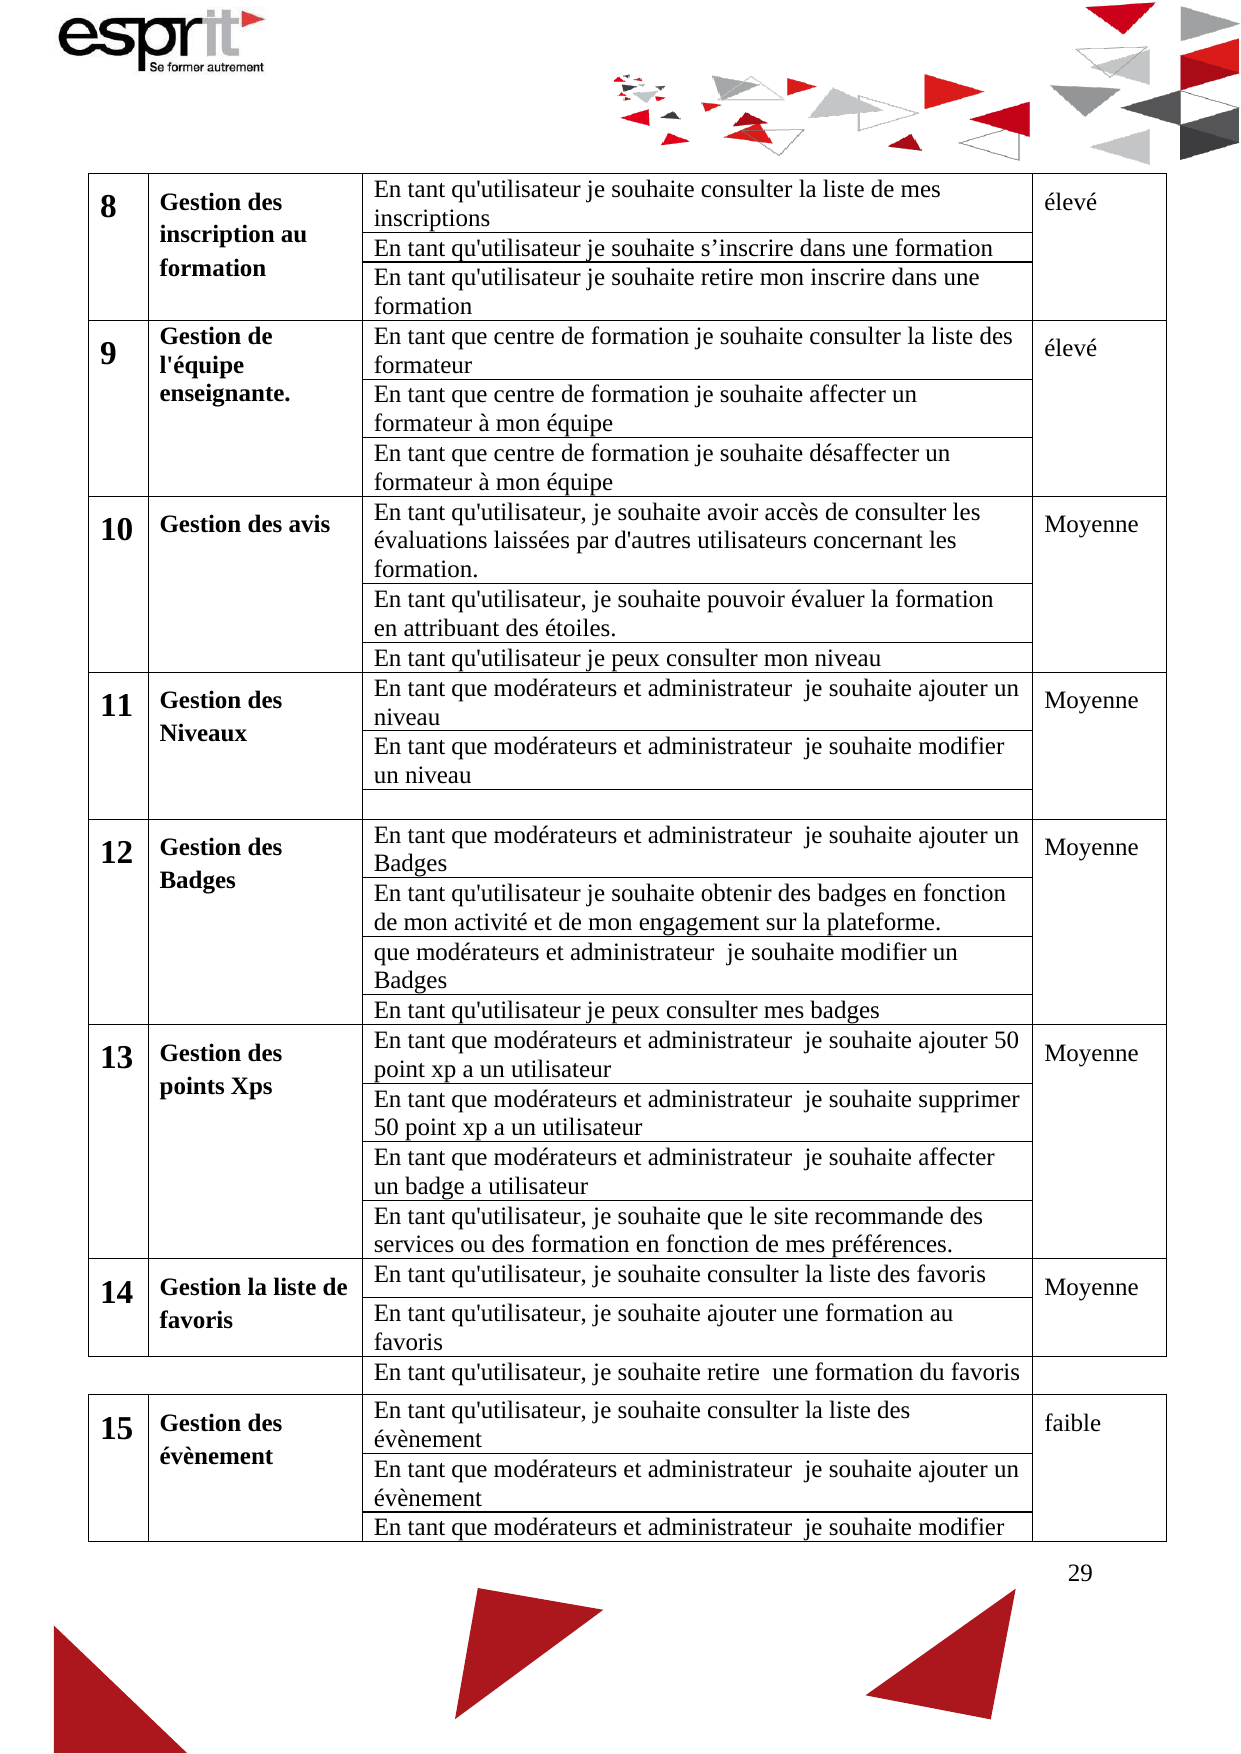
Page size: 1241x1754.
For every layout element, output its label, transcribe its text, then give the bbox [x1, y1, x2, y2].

table_cell En tant qu'utilisateur, je souhaite retire une formation du favoris [363, 1357, 1032, 1394]
table_cell En tant que modérateurs et administrateur je souhaite ajouter un évènement [363, 1454, 1032, 1511]
table_cell En tant que centre de formation je souhaite affecter un formateur à mon équipe [363, 380, 1032, 437]
table_cell En tant qu'utilisateur, je souhaite pouvoir évaluer la formation en attribuant des étoiles. [363, 584, 1032, 642]
table_cell En tant que modérateurs et administrateur je souhaite modifier un évènement [363, 1513, 1032, 1541]
table_cell En tant que centre de formation je souhaite consulter la liste des formateur [363, 321, 1032, 378]
table_cell [363, 790, 1032, 819]
table_cell En tant que modérateurs et administrateur je souhaite modifier un niveau [363, 731, 1032, 789]
table_cell En tant qu'utilisateur, je souhaite que le site recommande des services ou des formation en fonction de mes préférences. [363, 1201, 1032, 1258]
picture [613, 0, 1241, 167]
table_cell En tant qu'utilisateur je souhaite s’inscrire dans une formation [363, 233, 1032, 261]
table_cell Gestion des Niveaux [149, 673, 362, 819]
table_cell 14 [89, 1259, 148, 1356]
table_cell Moyenne [1033, 820, 1166, 1024]
table_cell Moyenne [1033, 673, 1166, 819]
table_cell En tant que modérateurs et administrateur je souhaite ajouter 50 point xp a un utilisateur [363, 1025, 1032, 1083]
table_cell En tant qu'utilisateur je peux consulter mes badges [363, 995, 1032, 1024]
table_cell En tant qu'utilisateur, je souhaite ajouter une formation au favoris [363, 1298, 1032, 1356]
table_cell faible [1033, 1395, 1166, 1541]
table_cell En tant qu'utilisateur je souhaite obtenir des badges en fonction de mon activité et de mon engagement sur la plateforme. [363, 878, 1032, 936]
table_cell Gestion des inscription au formation [149, 174, 362, 320]
table_cell 8 [89, 174, 148, 320]
picture [54, 7, 269, 75]
table_cell En tant que modérateurs et administrateur je souhaite ajouter un niveau [363, 673, 1032, 730]
table_cell Moyenne [1033, 1259, 1166, 1356]
table_cell En tant qu'utilisateur je souhaite retire mon inscrire dans une formation [363, 263, 1032, 320]
table_cell 15 [89, 1395, 148, 1541]
table_cell En tant que modérateurs et administrateur je souhaite supprimer 50 point xp a un utilisateur [363, 1084, 1032, 1141]
table_cell élevé [1033, 321, 1166, 496]
table_cell En tant que modérateurs et administrateur je souhaite ajouter un Badges [363, 820, 1032, 877]
table_cell Gestion des Badges [149, 820, 362, 1024]
table_cell En tant qu'utilisateur, je souhaite avoir accès de consulter les évaluations laissées par d'autres utilisateurs concernant les formation. [363, 497, 1032, 583]
table_cell Moyenne [1033, 497, 1166, 672]
table_cell 12 [89, 820, 148, 1024]
table_cell En tant que centre de formation je souhaite désaffecter un formateur à mon équipe [363, 438, 1032, 496]
table_cell 9 [89, 321, 148, 496]
table_cell En tant que modérateurs et administrateur je souhaite affecter un badge a utilisateur [363, 1142, 1032, 1200]
table_cell Gestion des évènement [149, 1395, 362, 1541]
table_cell En tant qu'utilisateur je souhaite consulter la liste de mes inscriptions [363, 174, 1032, 232]
table_cell élevé [1033, 174, 1166, 320]
table_cell que modérateurs et administrateur je souhaite modifier un Badges [363, 937, 1032, 994]
table_cell 13 [89, 1025, 148, 1258]
table_cell En tant qu'utilisateur, je souhaite consulter la liste des évènement [363, 1395, 1032, 1453]
table_cell 10 [89, 497, 148, 672]
table_cell En tant qu'utilisateur je peux consulter mon niveau [363, 643, 1032, 672]
table_cell Gestion la liste de favoris [149, 1259, 362, 1356]
table_cell Moyenne [1033, 1025, 1166, 1258]
table_cell Gestion des points Xps [149, 1025, 362, 1258]
table_cell Gestion des avis [149, 497, 362, 672]
table_cell En tant qu'utilisateur, je souhaite consulter la liste des favoris [363, 1259, 1032, 1297]
table_cell 11 [89, 673, 148, 819]
table_cell Gestion de l'équipe enseignante. [149, 321, 362, 496]
